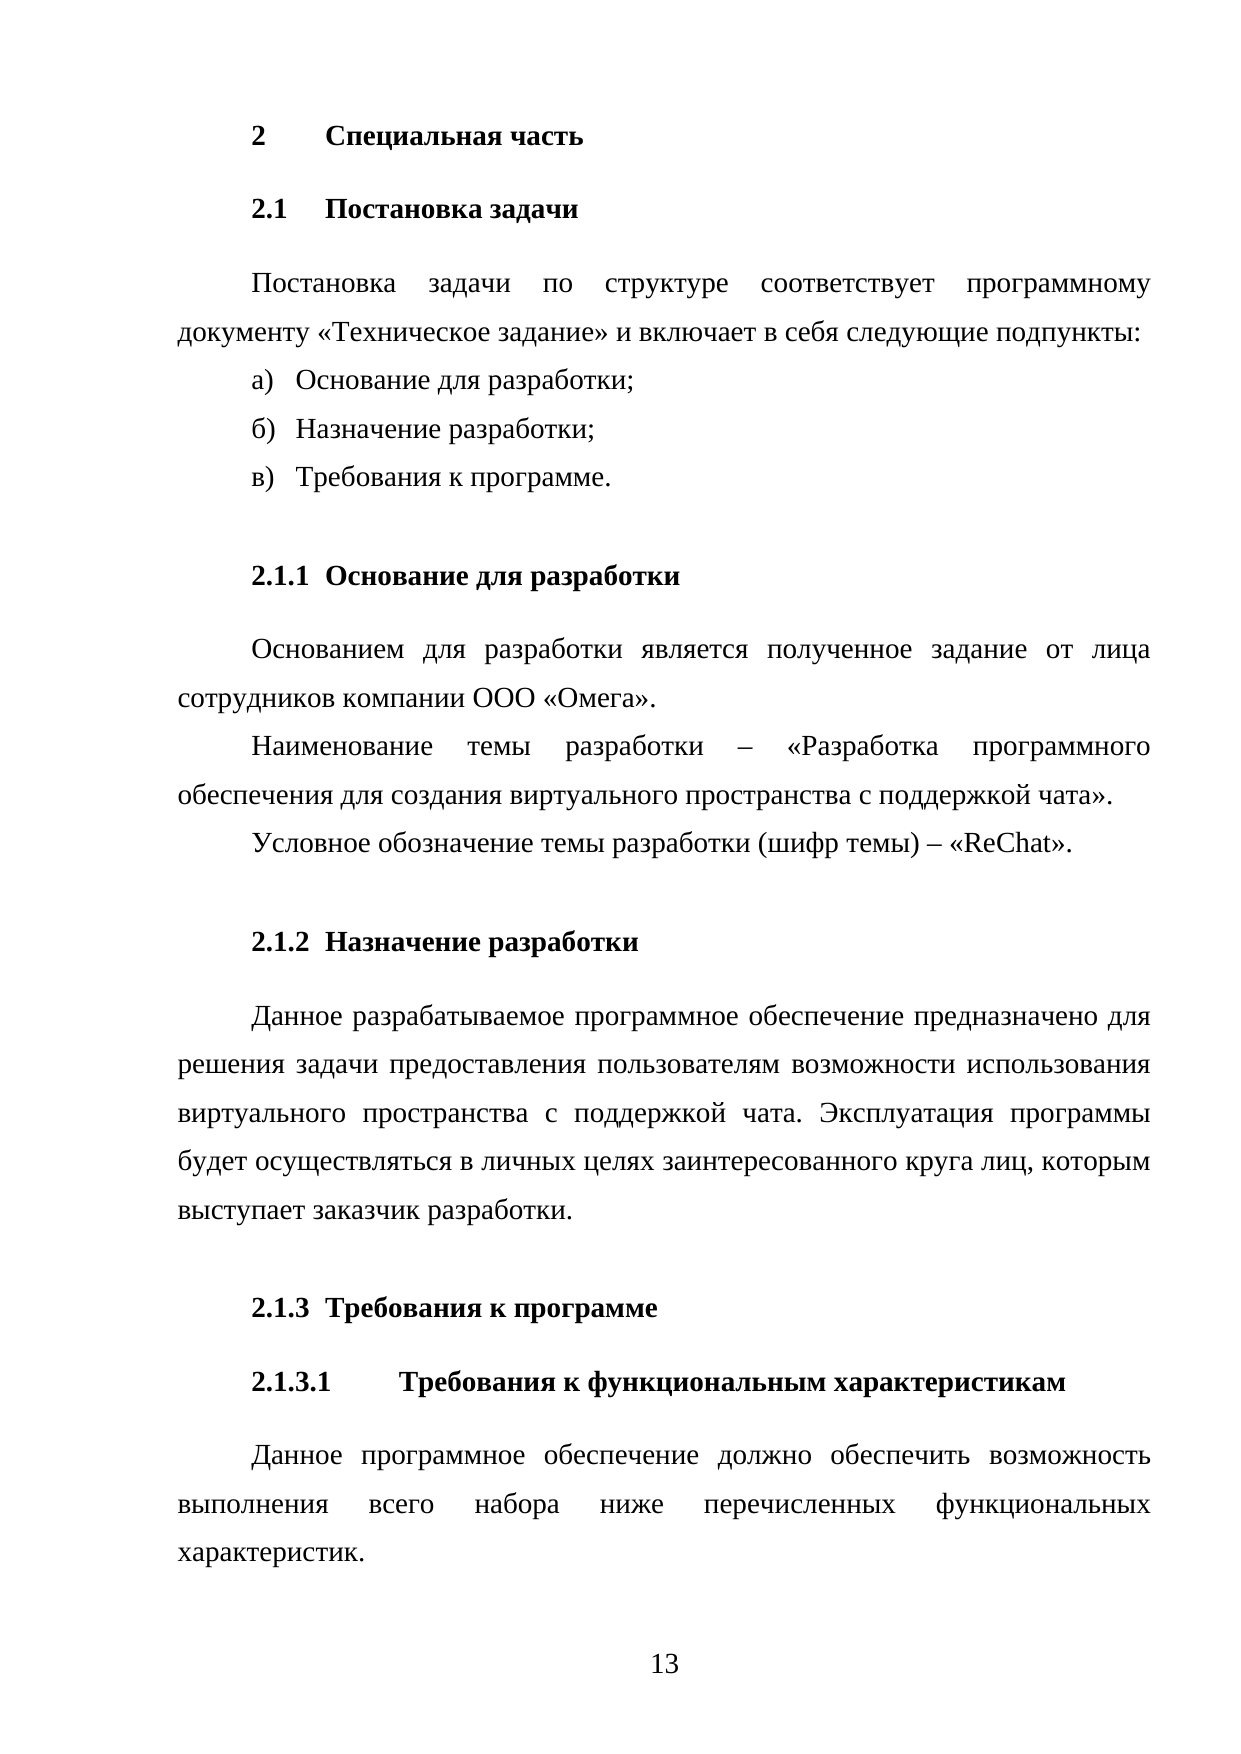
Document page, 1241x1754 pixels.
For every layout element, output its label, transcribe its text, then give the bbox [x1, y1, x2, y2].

list Специальная часть [177, 118, 1152, 152]
list Требования к функциональным характеристикам [177, 1364, 1152, 1397]
list Требования к программе [177, 1290, 1152, 1324]
list Условное обозначение темы разработки (шифр темы) – «ReChat». [177, 826, 1152, 859]
list Требования к программе. [177, 459, 1152, 493]
list Основание для разработки; [177, 362, 1152, 396]
list Назначение разработки; [177, 411, 1152, 444]
list Данное разрабатываемое программное обеспечение предназначено для решения задачи предоставления пользователям возможности использования виртуального пространства с поддержкой чата. Эксплуатация программы будет осуществляться в личных целях заинтересованного круга лиц, которым выступает заказчик разработки. [177, 998, 1152, 1225]
list Постановка задачи по структуре соответствует программному документу «Техническое задание» и включает в себя следующие подпункты: [177, 265, 1152, 347]
list Постановка задачи [177, 192, 1152, 225]
list Назначение разработки [177, 924, 1152, 958]
list Данное программное обеспечение должно обеспечить возможность выполнения всего набора ниже перечисленных функциональных характеристик. [177, 1437, 1152, 1568]
list Основание для разработки [177, 558, 1152, 591]
list Основанием для разработки является полученное задание от лица сотрудников компании ООО «Омега». [177, 631, 1152, 713]
list Наименование темы разработки – «Разработка программного обеспечения для создания виртуального пространства с поддержкой чата». [177, 728, 1152, 811]
